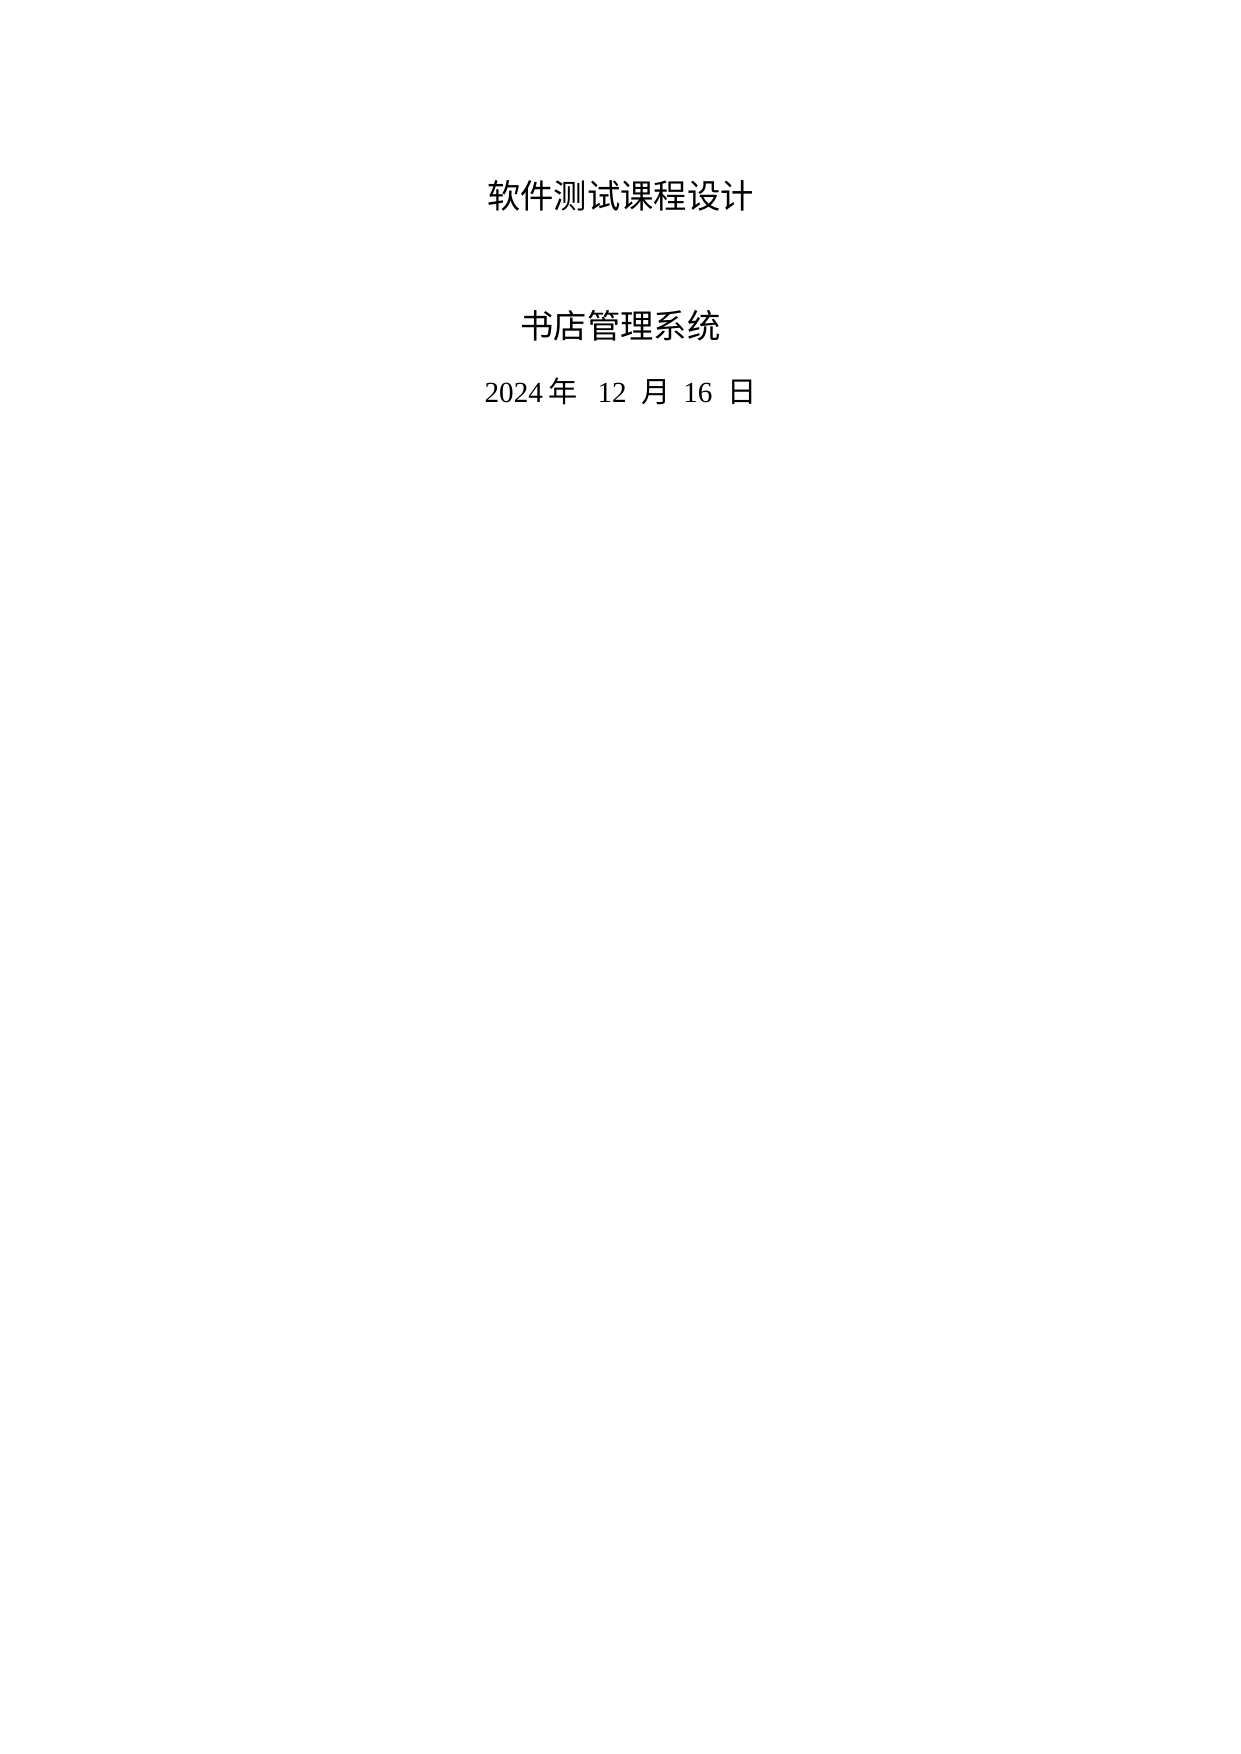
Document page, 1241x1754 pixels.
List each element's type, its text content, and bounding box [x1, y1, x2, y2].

text 软件测试课程设计 [187, 162, 1053, 227]
text 书店管理系统 [187, 292, 1053, 357]
text 2024年 12 月 16 日 [187, 357, 1053, 422]
